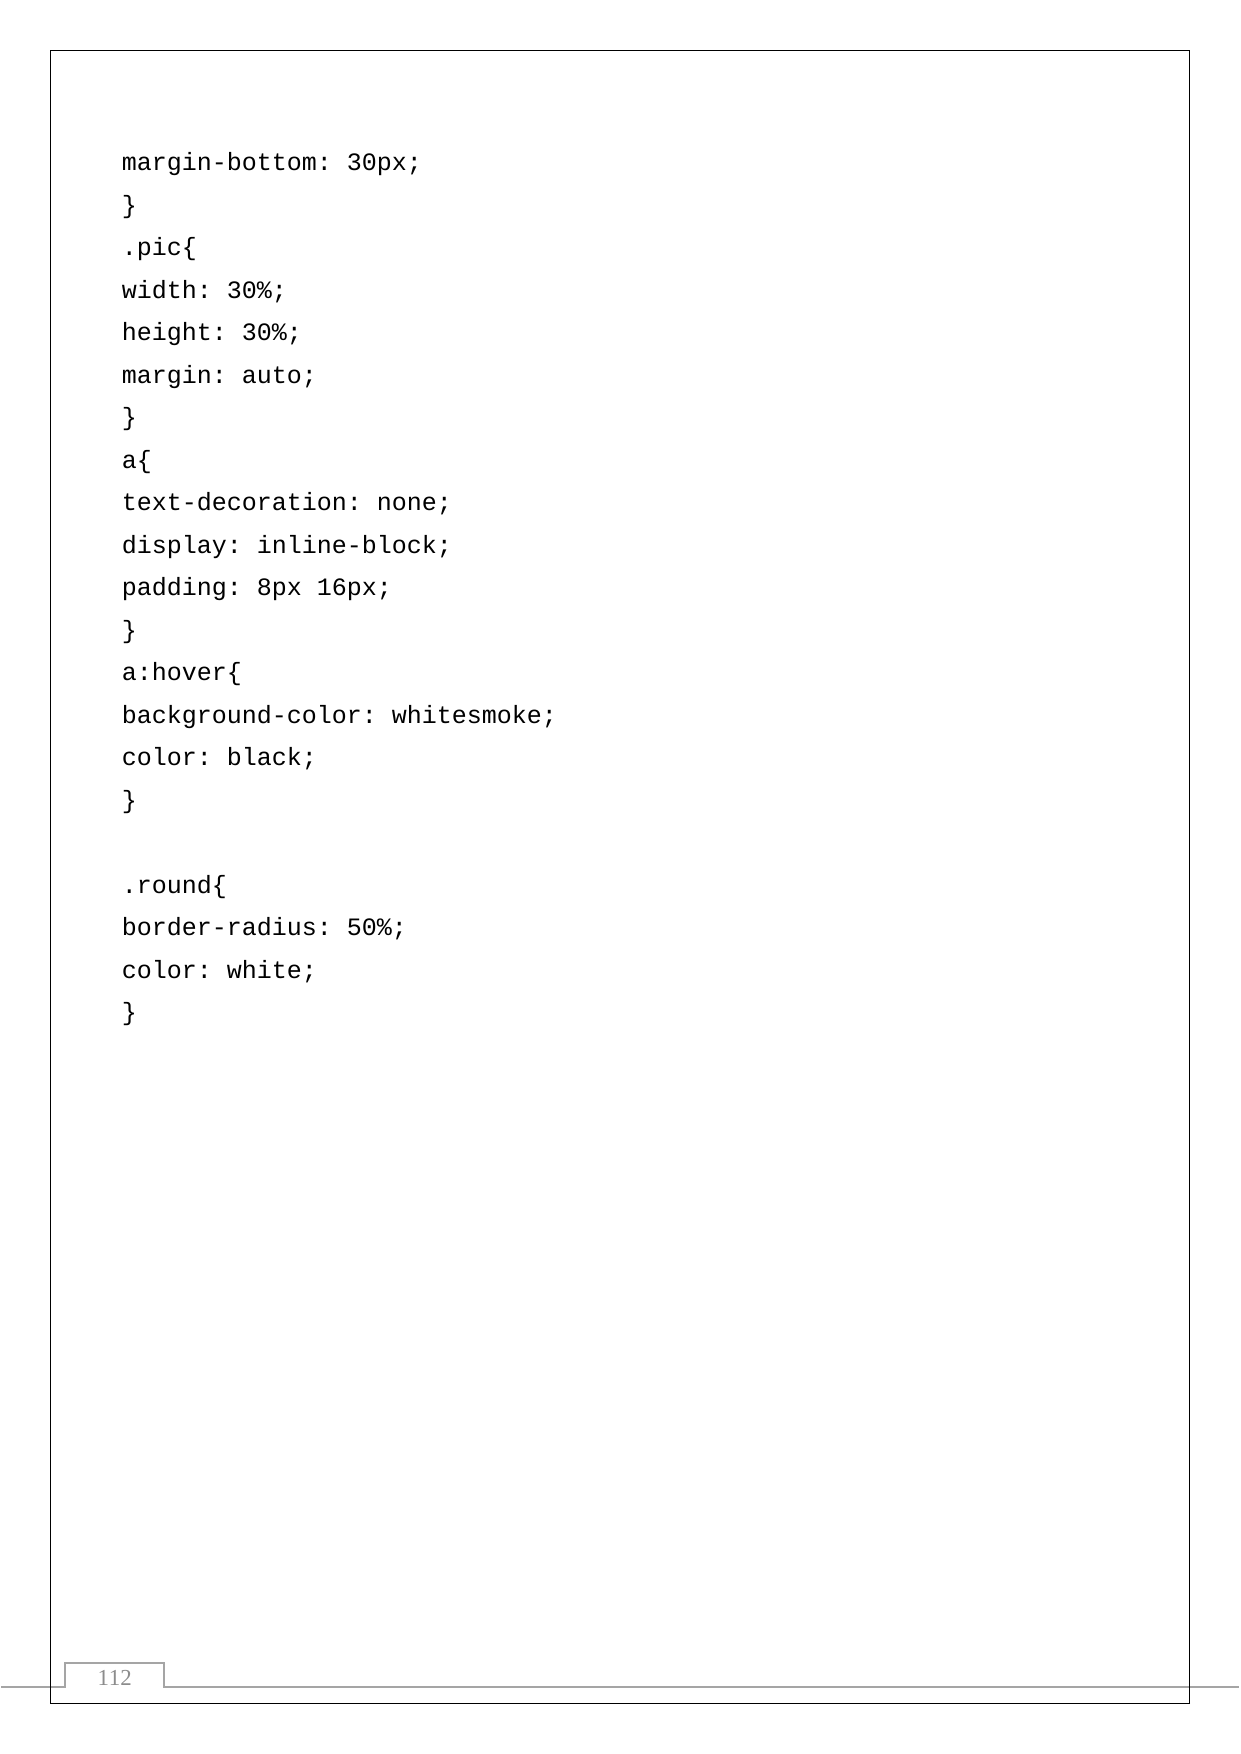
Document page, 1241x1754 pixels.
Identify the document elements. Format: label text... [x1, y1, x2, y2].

text margin-bottom: 30px; [122, 150, 1128, 178]
text } [122, 787, 1128, 816]
text margin: auto; [122, 362, 1128, 391]
text a{ [122, 447, 1128, 476]
text a:hover{ [122, 660, 1128, 688]
text .round{ [122, 872, 1128, 901]
text width: 30%; [122, 277, 1128, 306]
text .pic{ [122, 235, 1128, 263]
text } [122, 192, 1128, 221]
text } [122, 1000, 1128, 1028]
text color: black; [122, 745, 1128, 773]
text display: inline-block; [122, 532, 1128, 561]
text text-decoration: none; [122, 490, 1128, 518]
text } [122, 405, 1128, 433]
text padding: 8px 16px; [122, 575, 1128, 603]
text background-color: whitesmoke; [122, 702, 1128, 731]
text } [122, 617, 1128, 646]
text height: 30%; [122, 320, 1128, 348]
text border-radius: 50%; [122, 915, 1128, 943]
text color: white; [122, 957, 1128, 986]
